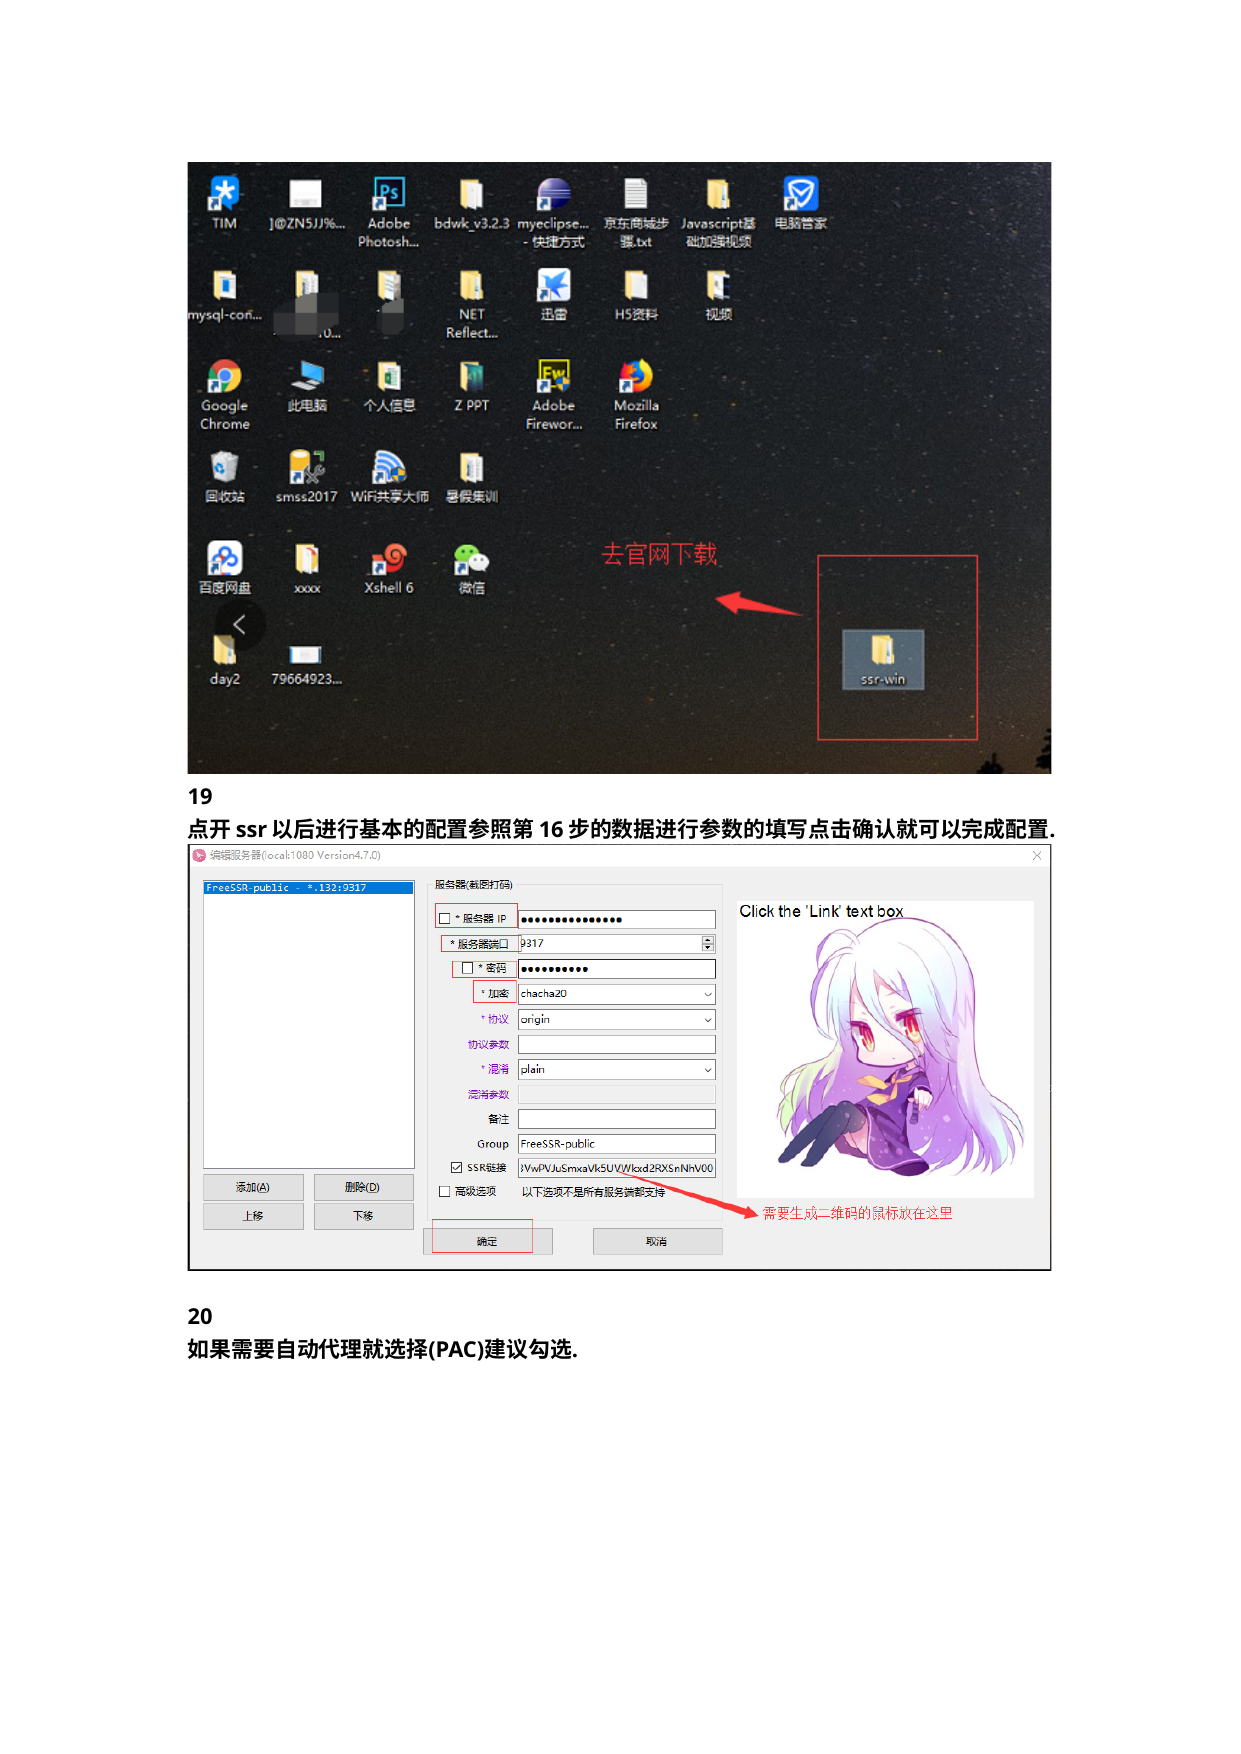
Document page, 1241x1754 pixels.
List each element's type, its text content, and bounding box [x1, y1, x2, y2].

text 点开ssr以后进行基本的配置参照第16步的数据进行参数的填写点击确认就可以完成配置. [187, 812, 1053, 844]
text 19 [187, 779, 1053, 812]
text 如果需要自动代理就选择(PAC)建议勾选. [187, 1332, 1053, 1364]
picture [187, 844, 1052, 1271]
text 20 [187, 1299, 1053, 1332]
picture [187, 162, 1052, 774]
